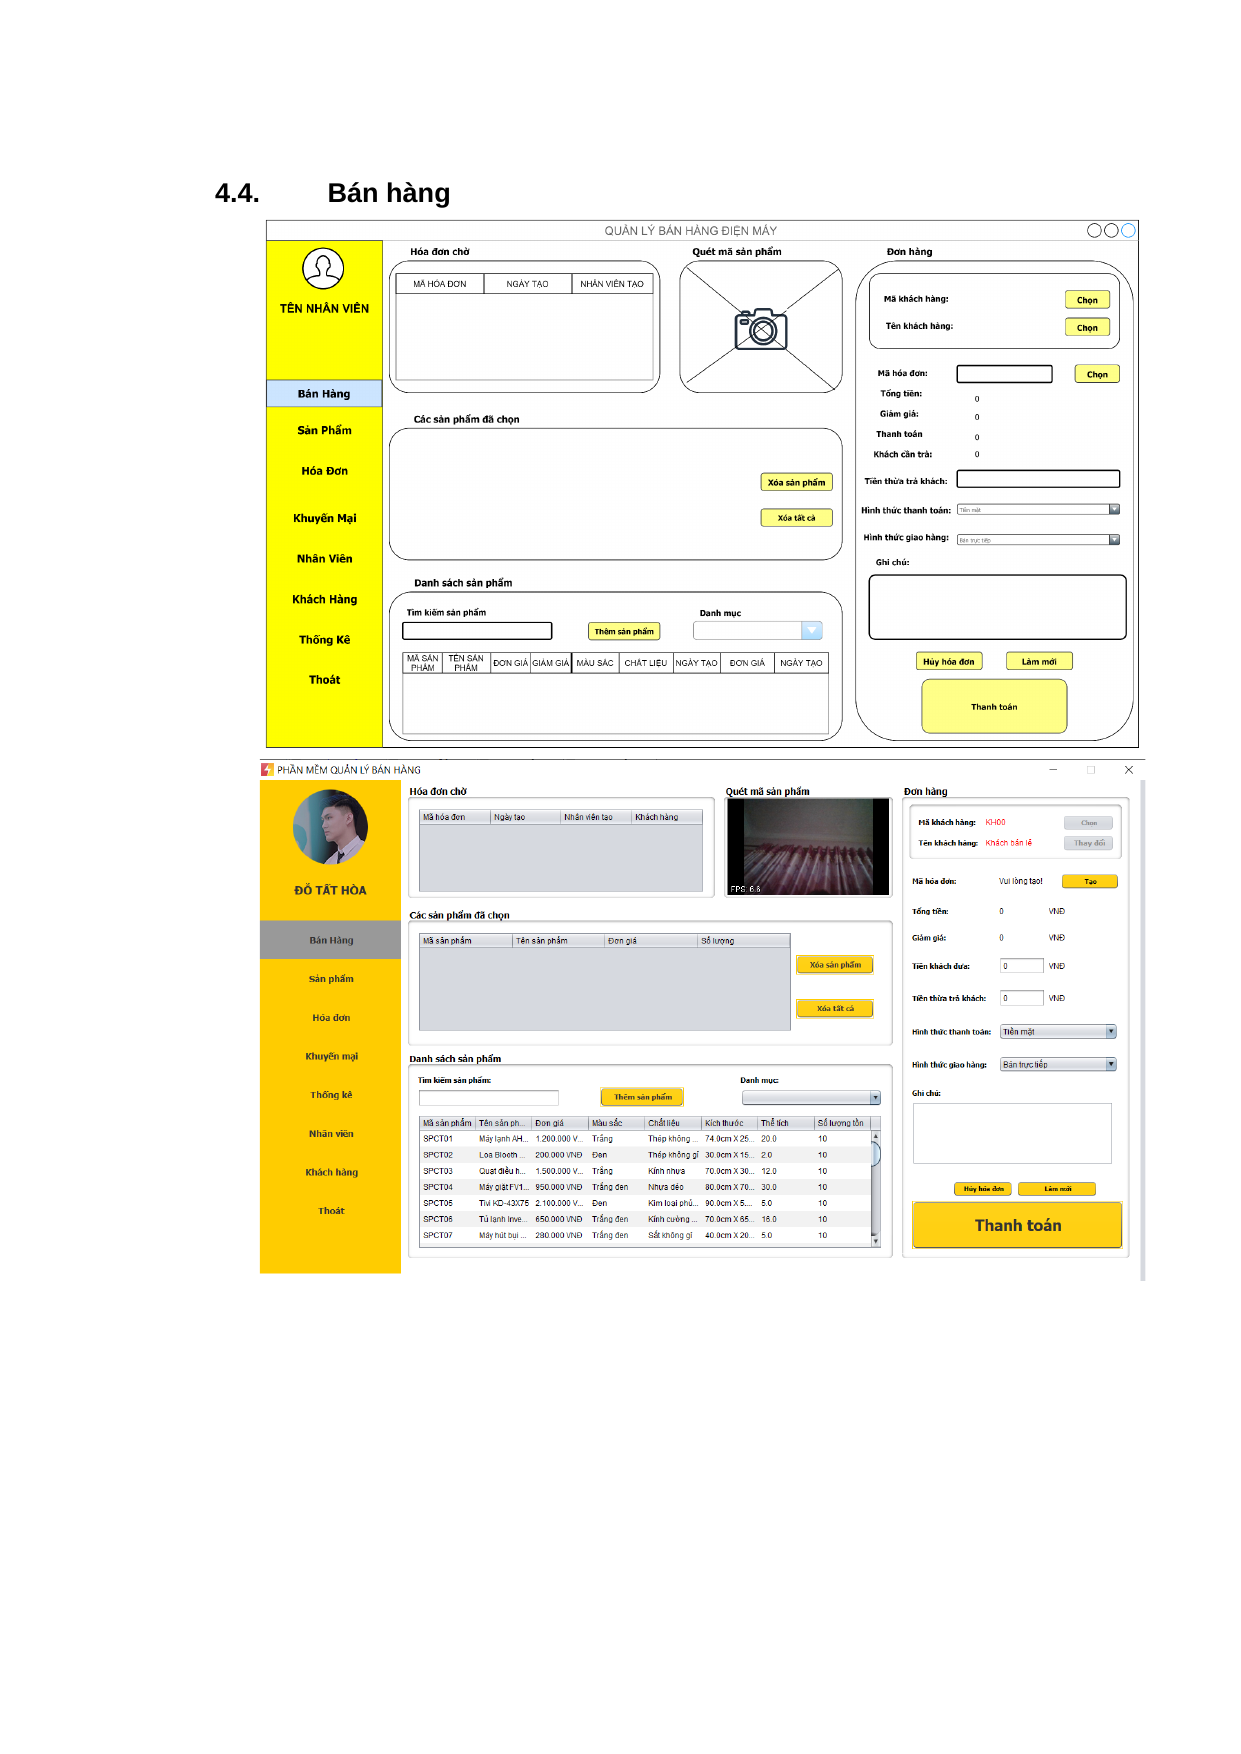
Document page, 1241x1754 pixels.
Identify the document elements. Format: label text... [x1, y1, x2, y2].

picture [259, 759, 1146, 1281]
picture [259, 213, 1146, 755]
